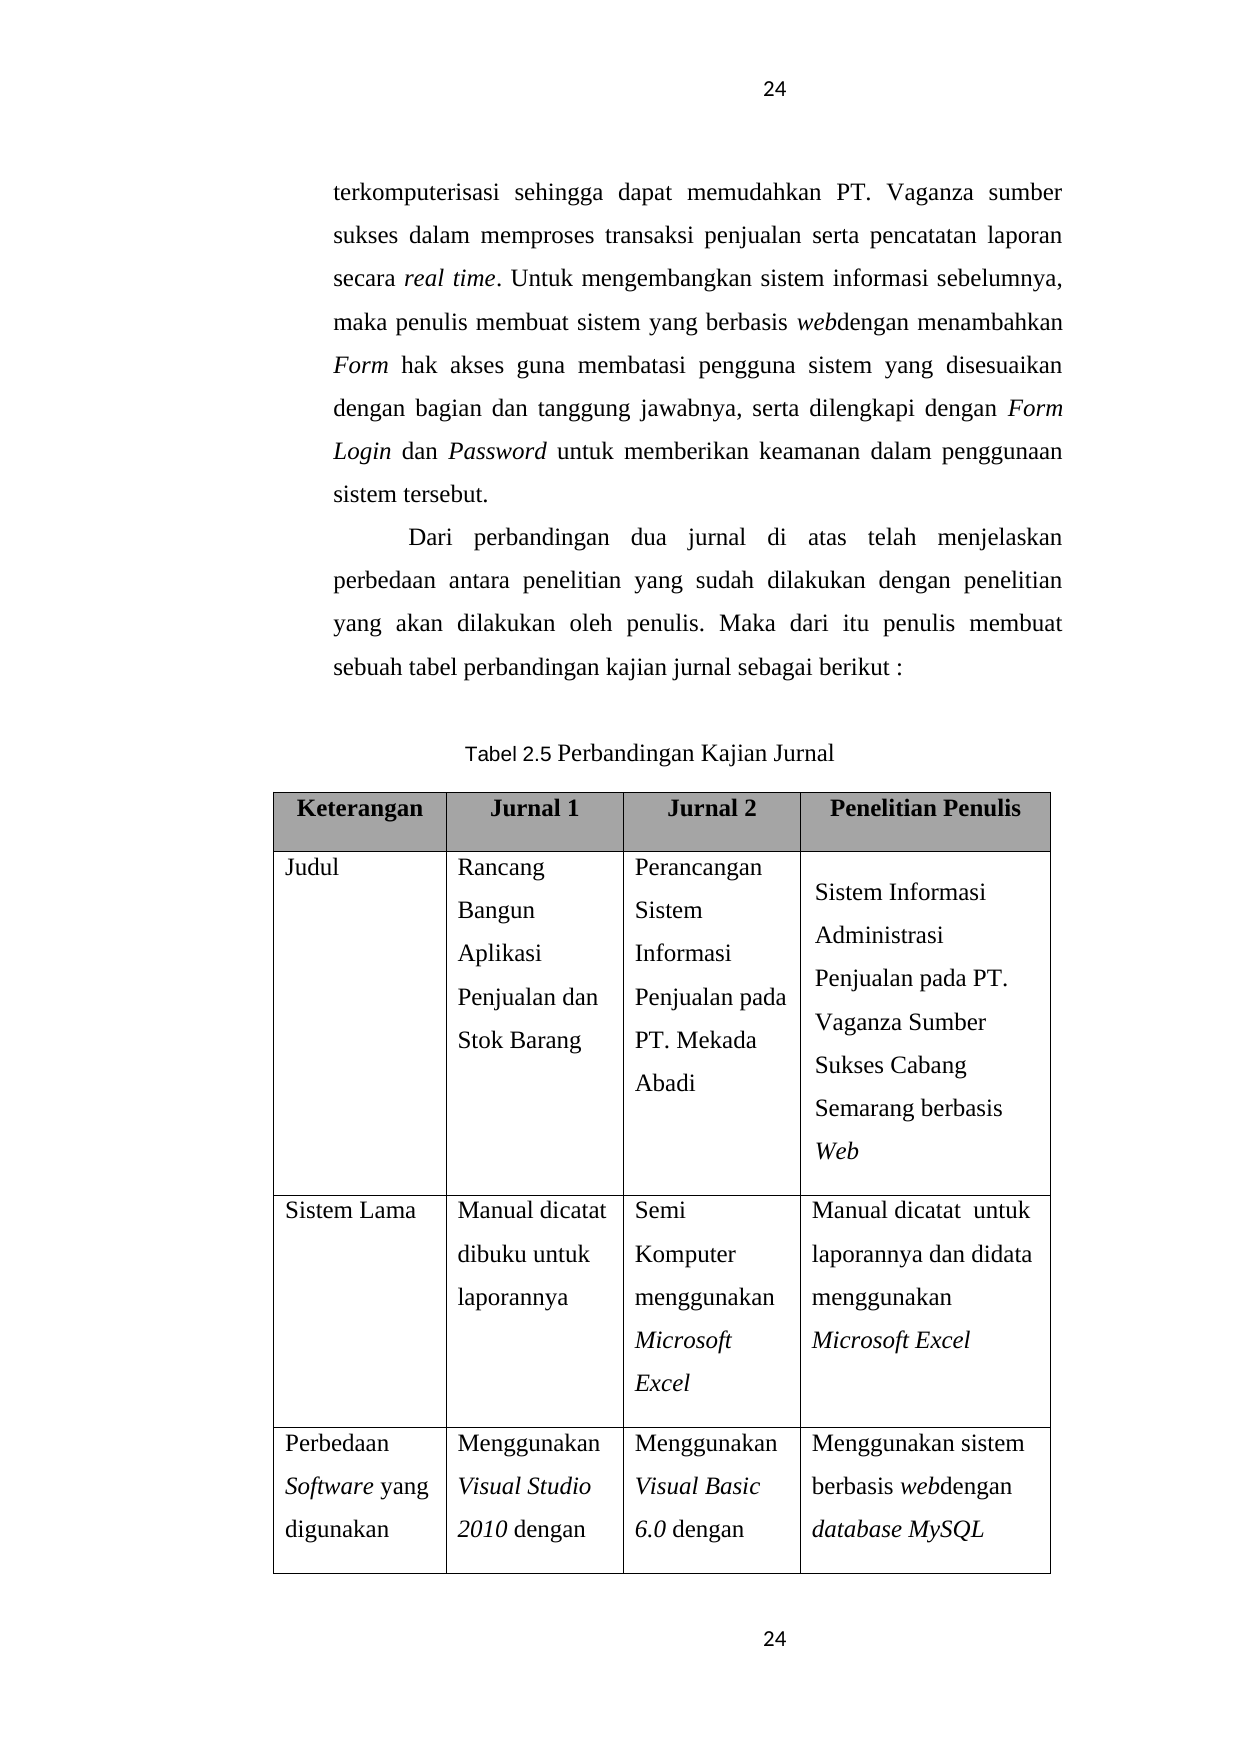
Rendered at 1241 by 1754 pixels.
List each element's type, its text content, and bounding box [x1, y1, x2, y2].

table_cell Sistem Lama [274, 1196, 446, 1427]
table_cell Sistem Informasi Administrasi Penjualan pada PT. Vaganza Sumber Sukses Cabang Semarang berbasis Web [801, 852, 1050, 1194]
table_header Keterangan [274, 793, 446, 851]
table_header Jurnal 2 [624, 793, 800, 851]
table_cell Manual dicatat dibuku untuk laporannya [447, 1196, 623, 1427]
table_cell Judul [274, 852, 446, 1194]
table_cell Rancang Bangun Aplikasi Penjualan dan Stok Barang [447, 852, 623, 1194]
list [333, 177, 1063, 508]
table_cell Perancangan Sistem Informasi Penjualan pada PT. Mekada Abadi [624, 852, 800, 1194]
text Tabel 2.5 Perbandingan Kajian Jurnal [236, 738, 1063, 767]
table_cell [624, 1428, 800, 1572]
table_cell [274, 1428, 446, 1572]
table_cell Semi Komputer menggunakan Microsoft Excel [624, 1196, 800, 1427]
table_cell Manual dicatat untuk laporannya dan didata menggunakan Microsoft Excel [801, 1196, 1050, 1427]
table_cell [801, 1428, 1050, 1572]
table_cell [447, 1428, 623, 1572]
table_header Penelitian Penulis [801, 793, 1050, 851]
list Dari perbandingan dua jurnal di atas telah menjelaskan perbedaan antara penelitian yang sudah dilakukan dengan penelitian yang akan dilakukan oleh penulis. Maka dari itu penulis membuat sebuah tabel perbandingan kajian jurnal sebagai berikut : [333, 522, 1063, 680]
table_header Jurnal 1 [447, 793, 623, 851]
